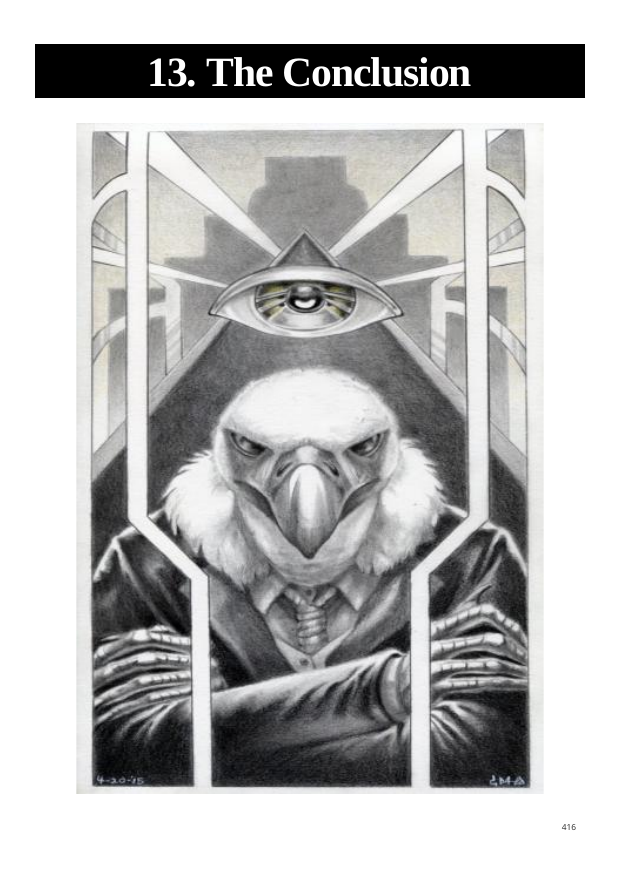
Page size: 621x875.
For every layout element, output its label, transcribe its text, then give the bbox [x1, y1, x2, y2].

picture [76, 123, 544, 794]
subtitle The Conclusion [36, 45, 584, 97]
